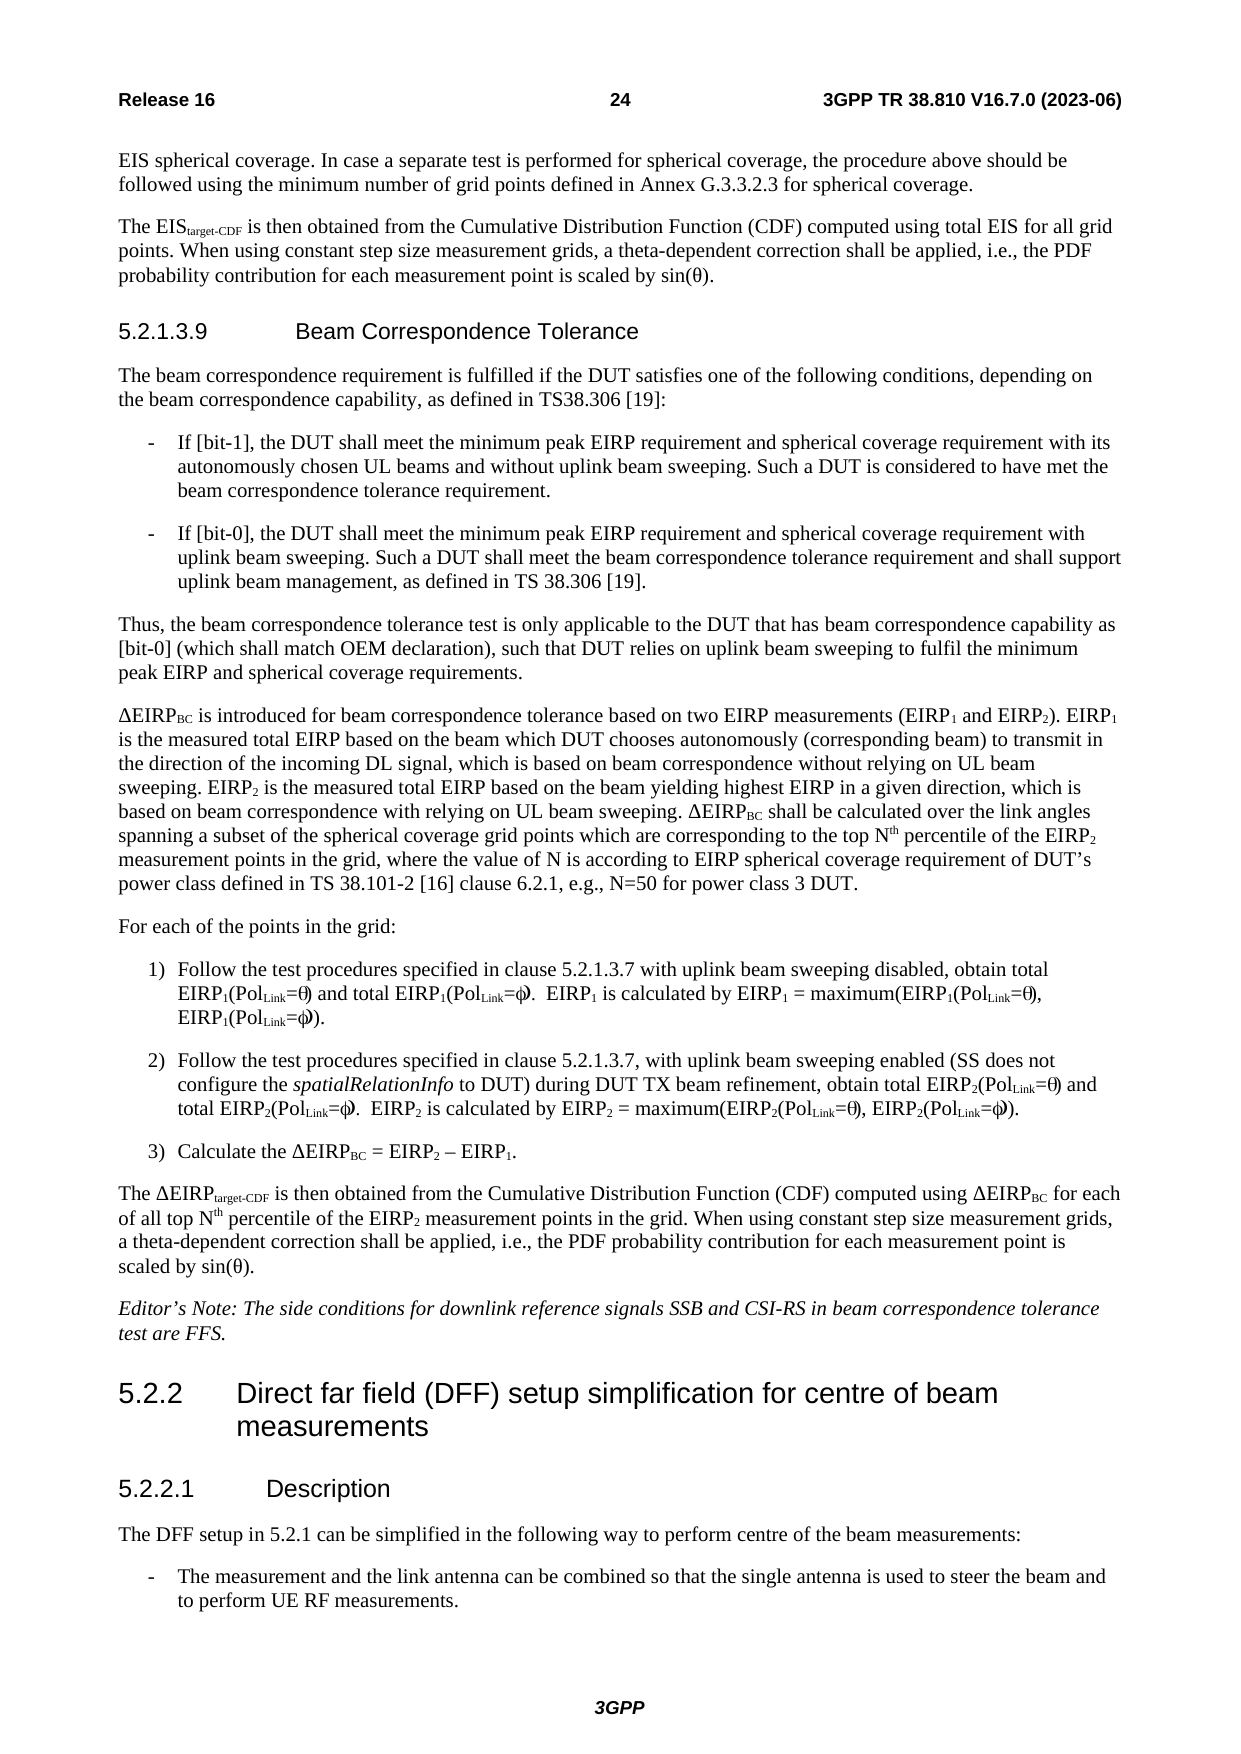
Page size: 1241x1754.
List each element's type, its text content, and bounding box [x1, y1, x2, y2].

text The EIStarget-CDF is then obtained from the Cumulative Distribution Function (CDF) computed using total EIS for all grid points. When using constant step size measurement grids, a theta-dependent correction shall be applied, i.e., the PDF probability contribution for each measurement point is scaled by sin(θ). [118, 214, 1122, 287]
text - The measurement and the link antenna can be combined so that the single antenna is used to steer the beam and to perform UE RF measurements. [148, 1564, 1122, 1612]
text 2) Follow the test procedures specified in clause 5.2.1.3.7, with uplink beam sweeping enabled (SS does not configure the spatialRelationInfo to DUT) during DUT TX beam refinement, obtain total EIRP2(PolLink=) and total EIRP2(PolLink=EIRP2 is calculated by EIRP2 = maximum(EIRP2(PolLink=), EIRP2(PolLink=). [148, 1048, 1122, 1120]
text 1) Follow the test procedures specified in clause 5.2.1.3.7 with uplink beam sweeping disabled, obtain total EIRP1(PolLink=) and total EIRP1(PolLink=EIRP1 is calculated by EIRP1 = maximum(EIRP1(PolLink=), EIRP1(PolLink=). [148, 957, 1122, 1029]
text - If [bit-0], the DUT shall meet the minimum peak EIRP requirement and spherical coverage requirement with uplink beam sweeping. Such a DUT shall meet the beam correspondence tolerance requirement and shall support uplink beam management, as defined in TS 38.306 [19]. [148, 521, 1122, 593]
text The ΔEIRPtarget-CDF is then obtained from the Cumulative Distribution Function (CDF) computed using ΔEIRPBC for each of all top Nth percentile of the EIRP2 measurement points in the grid. When using constant step size measurement grids, a theta-dependent correction shall be applied, i.e., the PDF probability contribution for each measurement point is scaled by sin(θ). [118, 1181, 1122, 1278]
text - If [bit-1], the DUT shall meet the minimum peak EIRP requirement and spherical coverage requirement with its autonomously chosen UL beams and without uplink beam sweeping. Such a DUT is considered to have met the beam correspondence tolerance requirement. [148, 430, 1122, 502]
subtitle 5.2.2.1 Description [118, 1474, 1122, 1503]
text The DFF setup in 5.2.1 can be simplified in the following way to perform centre of the beam measurements: [118, 1522, 1122, 1546]
text 3) Calculate the ΔEIRPBC = EIRP2 – EIRP1. [148, 1138, 1122, 1163]
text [118, 147, 1122, 196]
text For each of the points in the grid: [118, 914, 1122, 938]
text Editor’s Note: The side conditions for downlink reference signals SSB and CSI-RS in beam correspondence tolerance test are FFS. [118, 1296, 1122, 1344]
text The beam correspondence requirement is fulfilled if the DUT satisfies one of the following conditions, depending on the beam correspondence capability, as defined in TS38.306 [19]: [118, 363, 1122, 411]
subtitle 5.2.2 Direct far field (DFF) setup simplification for centre of beam measurements [118, 1376, 1122, 1443]
subtitle 5.2.1.3.9 Beam Correspondence Tolerance [118, 318, 1122, 344]
text ΔEIRPBC is introduced for beam correspondence tolerance based on two EIRP measurements (EIRP1 and EIRP2). EIRP1 is the measured total EIRP based on the beam which DUT chooses autonomously (corresponding beam) to transmit in the direction of the incoming DL signal, which is based on beam correspondence without relying on UL beam sweeping. EIRP2 is the measured total EIRP based on the beam yielding highest EIRP in a given direction, which is based on beam correspondence with relying on UL beam sweeping. ΔEIRPBC shall be calculated over the link angles spanning a subset of the spherical coverage grid points which are corresponding to the top Nth percentile of the EIRP2 measurement points in the grid, where the value of N is according to EIRP spherical coverage requirement of DUT’s power class defined in TS 38.101-2 [16] clause 6.2.1, e.g., N=50 for power class 3 DUT. [118, 703, 1122, 895]
text Thus, the beam correspondence tolerance test is only applicable to the DUT that has beam correspondence capability as [bit-0] (which shall match OEM declaration), such that DUT relies on uplink beam sweeping to fulfil the minimum peak EIRP and spherical coverage requirements. [118, 612, 1122, 684]
